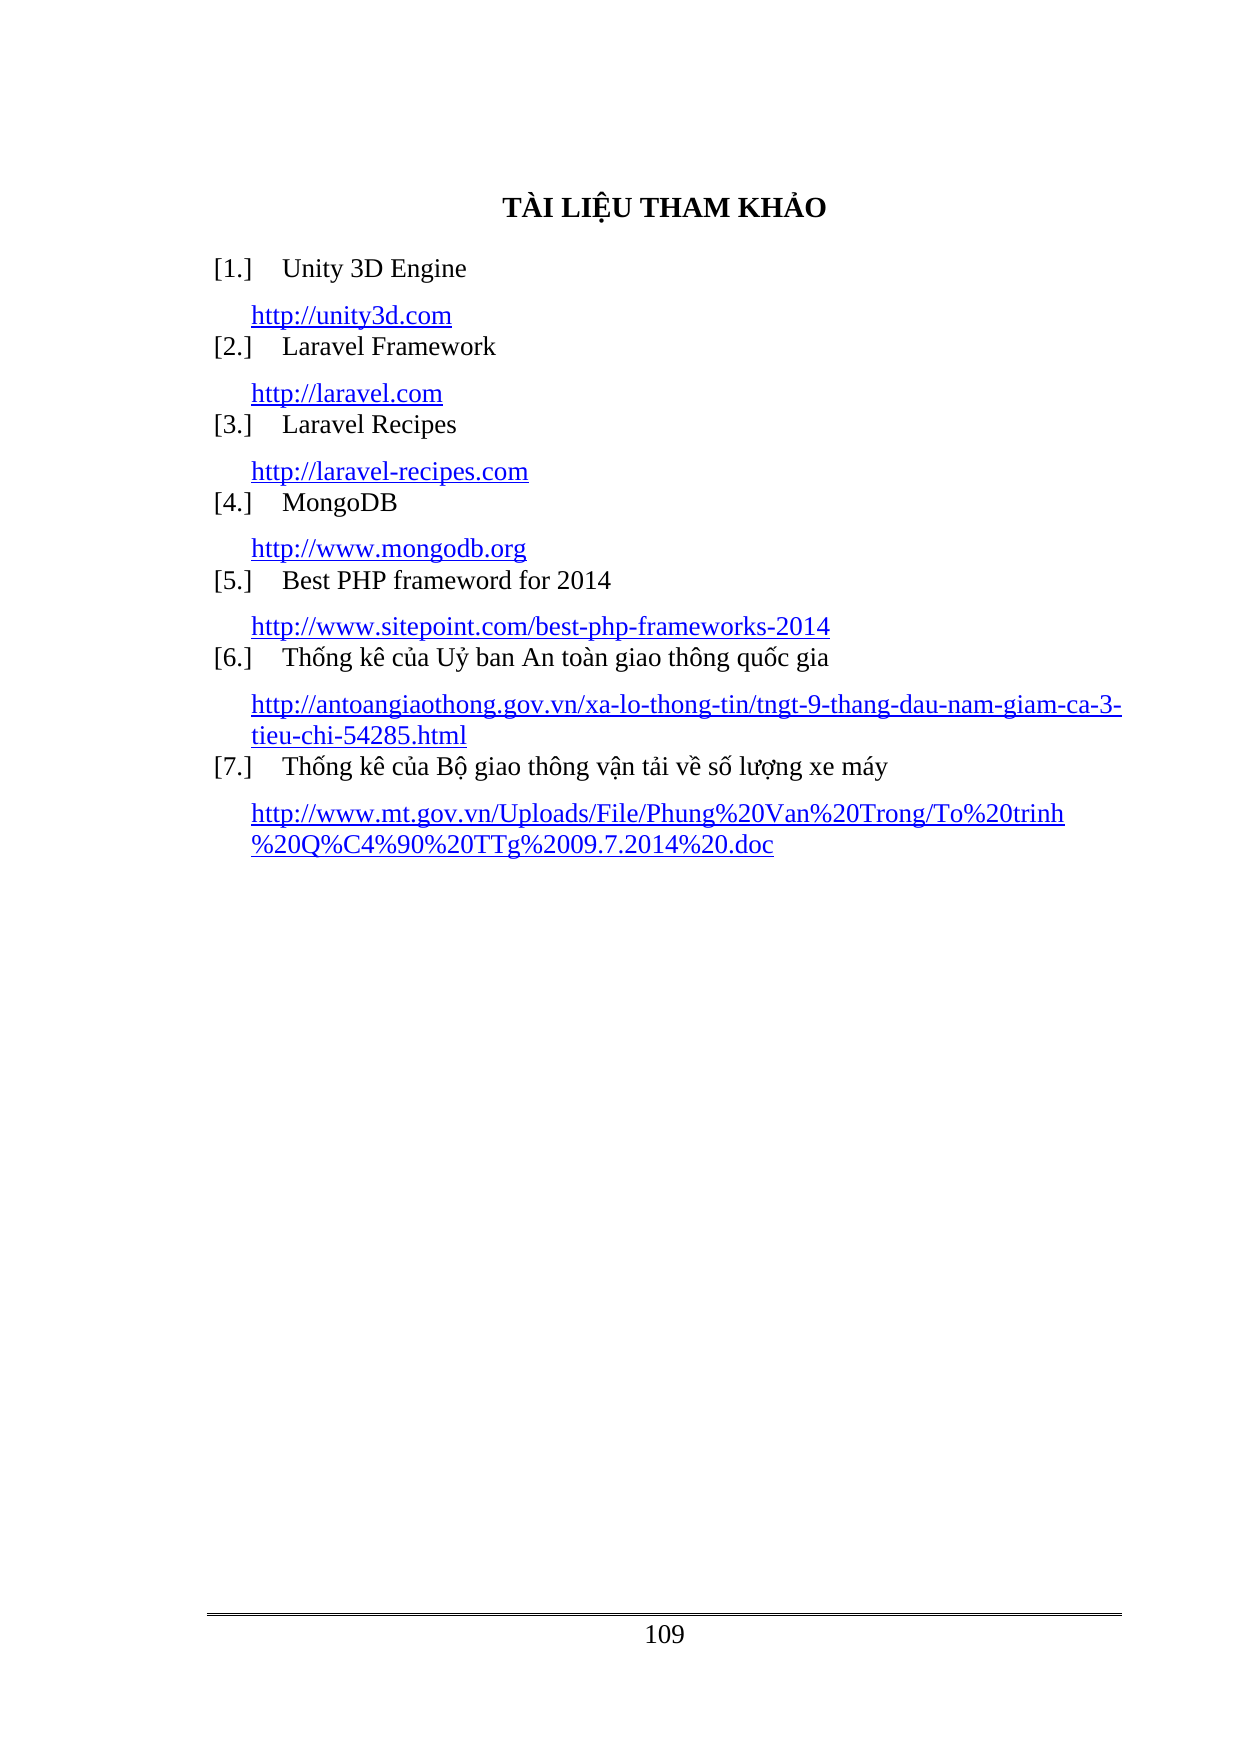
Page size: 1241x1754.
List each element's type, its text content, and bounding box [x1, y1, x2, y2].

list http://laravel-recipes.com [251, 455, 1122, 486]
list MongoDB [214, 486, 1122, 517]
list Laravel Recipes [214, 408, 1122, 439]
list http://unity3d.com [251, 299, 1122, 330]
list http://www.sitepoint.com/best-php-frameworks-2014 [251, 610, 1122, 642]
list Unity 3D Engine [214, 252, 1122, 284]
list http://antoangiaothong.gov.vn/xa-lo-thong-tin/tngt-9-thang-dau-nam-giam-ca-3-tieu-chi-54285.html [251, 688, 1122, 715]
list Thống kê của Bộ giao thông vận tải về số lượng xe máy [214, 751, 1122, 782]
list http://www.mongodb.org [251, 533, 1122, 564]
list Thống kê của Uỷ ban An toàn giao thông quốc gia [214, 642, 1122, 673]
list http://www.mt.gov.vn/Uploads/File/Phung%20Van%20Trong/To%20trinh%20Q%C4%90%20TTg%2009.7.2014%20.doc [251, 797, 1122, 859]
subtitle TÀI LIỆU THAM KHẢO [207, 190, 1122, 223]
list http://laravel.com [251, 377, 1122, 408]
list Laravel Framework [214, 330, 1122, 361]
list Best PHP frameword for 2014 [214, 564, 1122, 595]
list http://antoangiaothong.gov.vn/xa-lo-thong-tin/tngt-9-thang-dau-nam-giam-ca-3-tieu-chi-54285.html [251, 717, 1122, 751]
